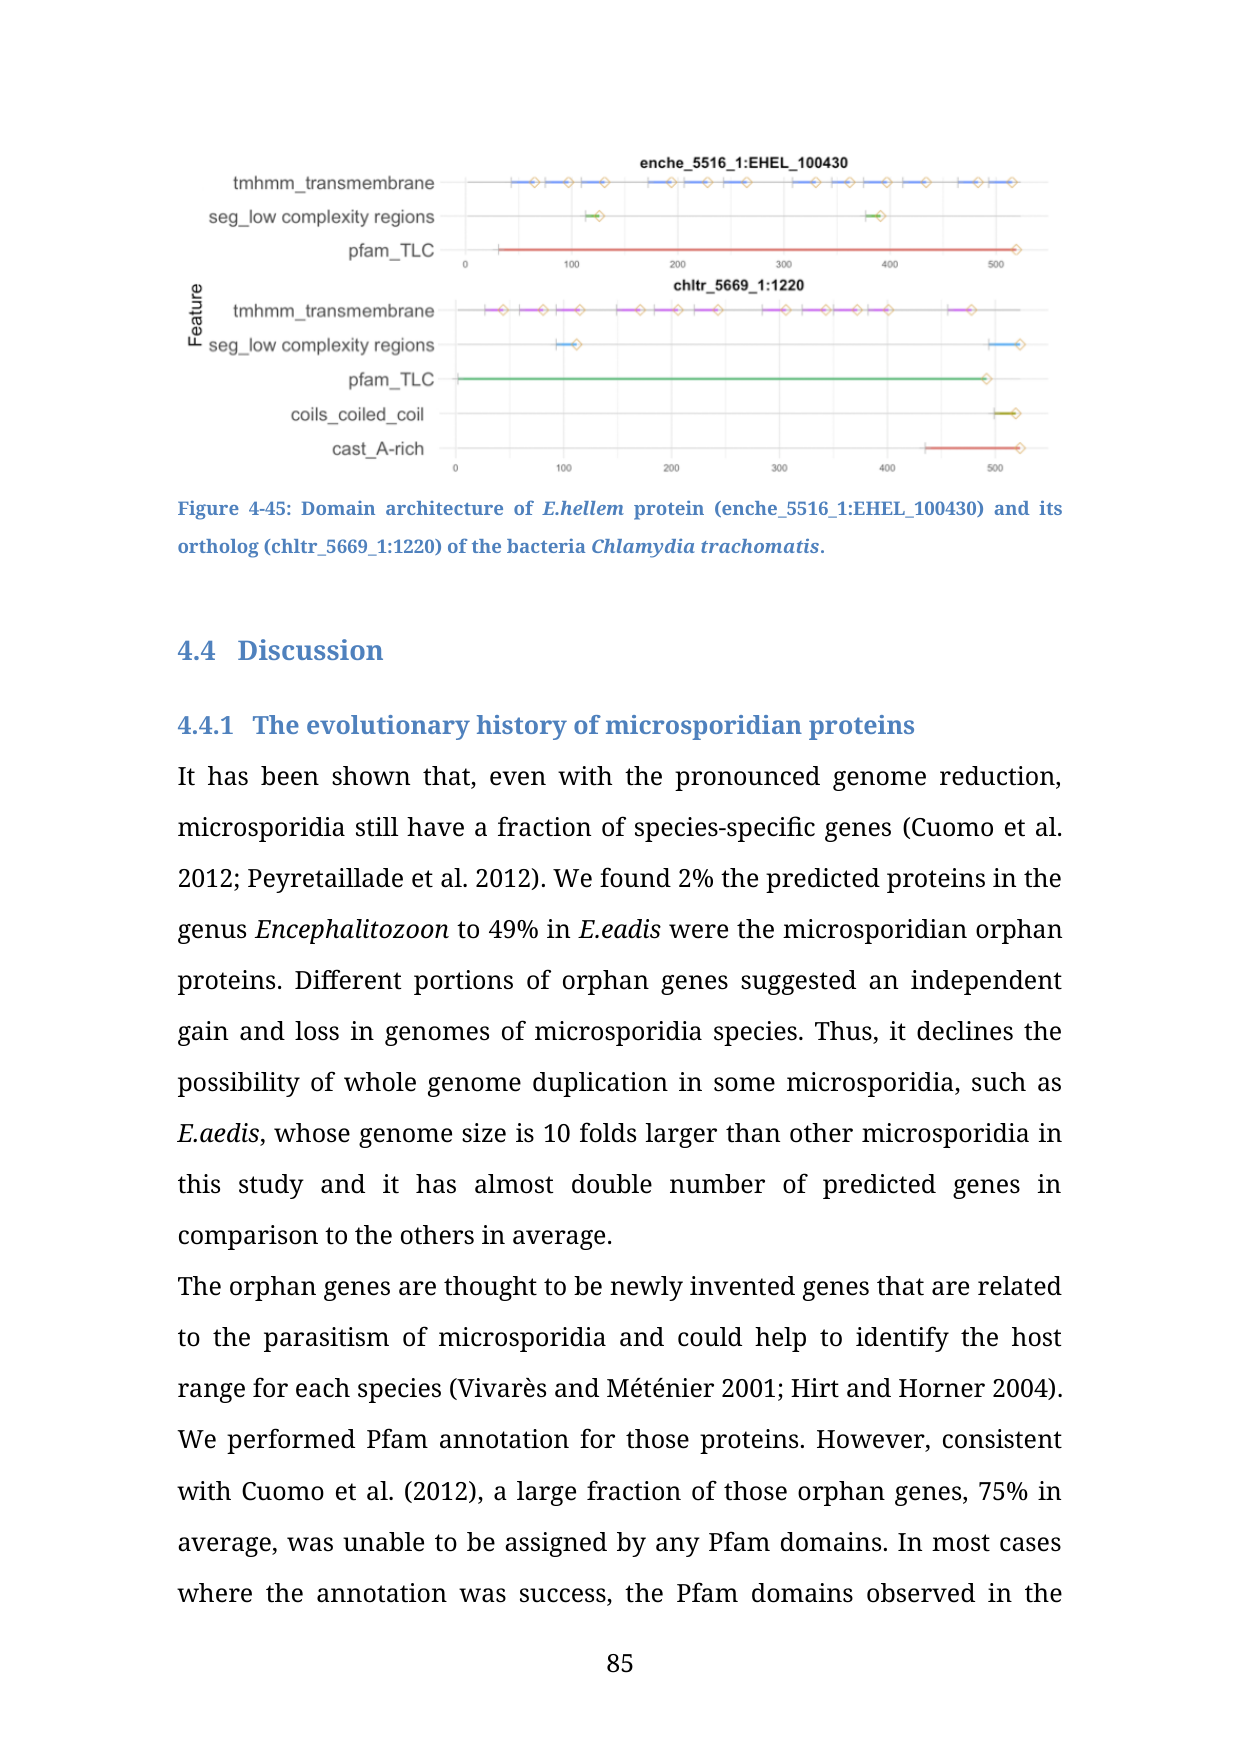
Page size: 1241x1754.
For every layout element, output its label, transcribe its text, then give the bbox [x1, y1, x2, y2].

picture [177, 147, 1059, 478]
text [177, 1269, 1063, 1609]
subtitle Discussion [177, 631, 1063, 668]
subtitle The evolutionary history of microsporidian proteins [177, 708, 1063, 742]
text It has been shown that, even with the pronounced genome reduction, microsporidia still have a fraction of species-specific genes (Cuomo et al. 2012; Peyretaillade et al. 2012). We found 2% the predicted proteins in the genus Encephalitozoon to 49% in E.eadis were the microsporidian orphan proteins. Different portions of orphan genes suggested an independent gain and loss in genomes of microsporidia species. Thus, it declines the possibility of whole genome duplication in some microsporidia, such as E.aedis, whose genome size is 10 folds larger than other microsporidia in this study and it has almost double number of predicted genes in comparison to the others in average. [177, 759, 1063, 1252]
